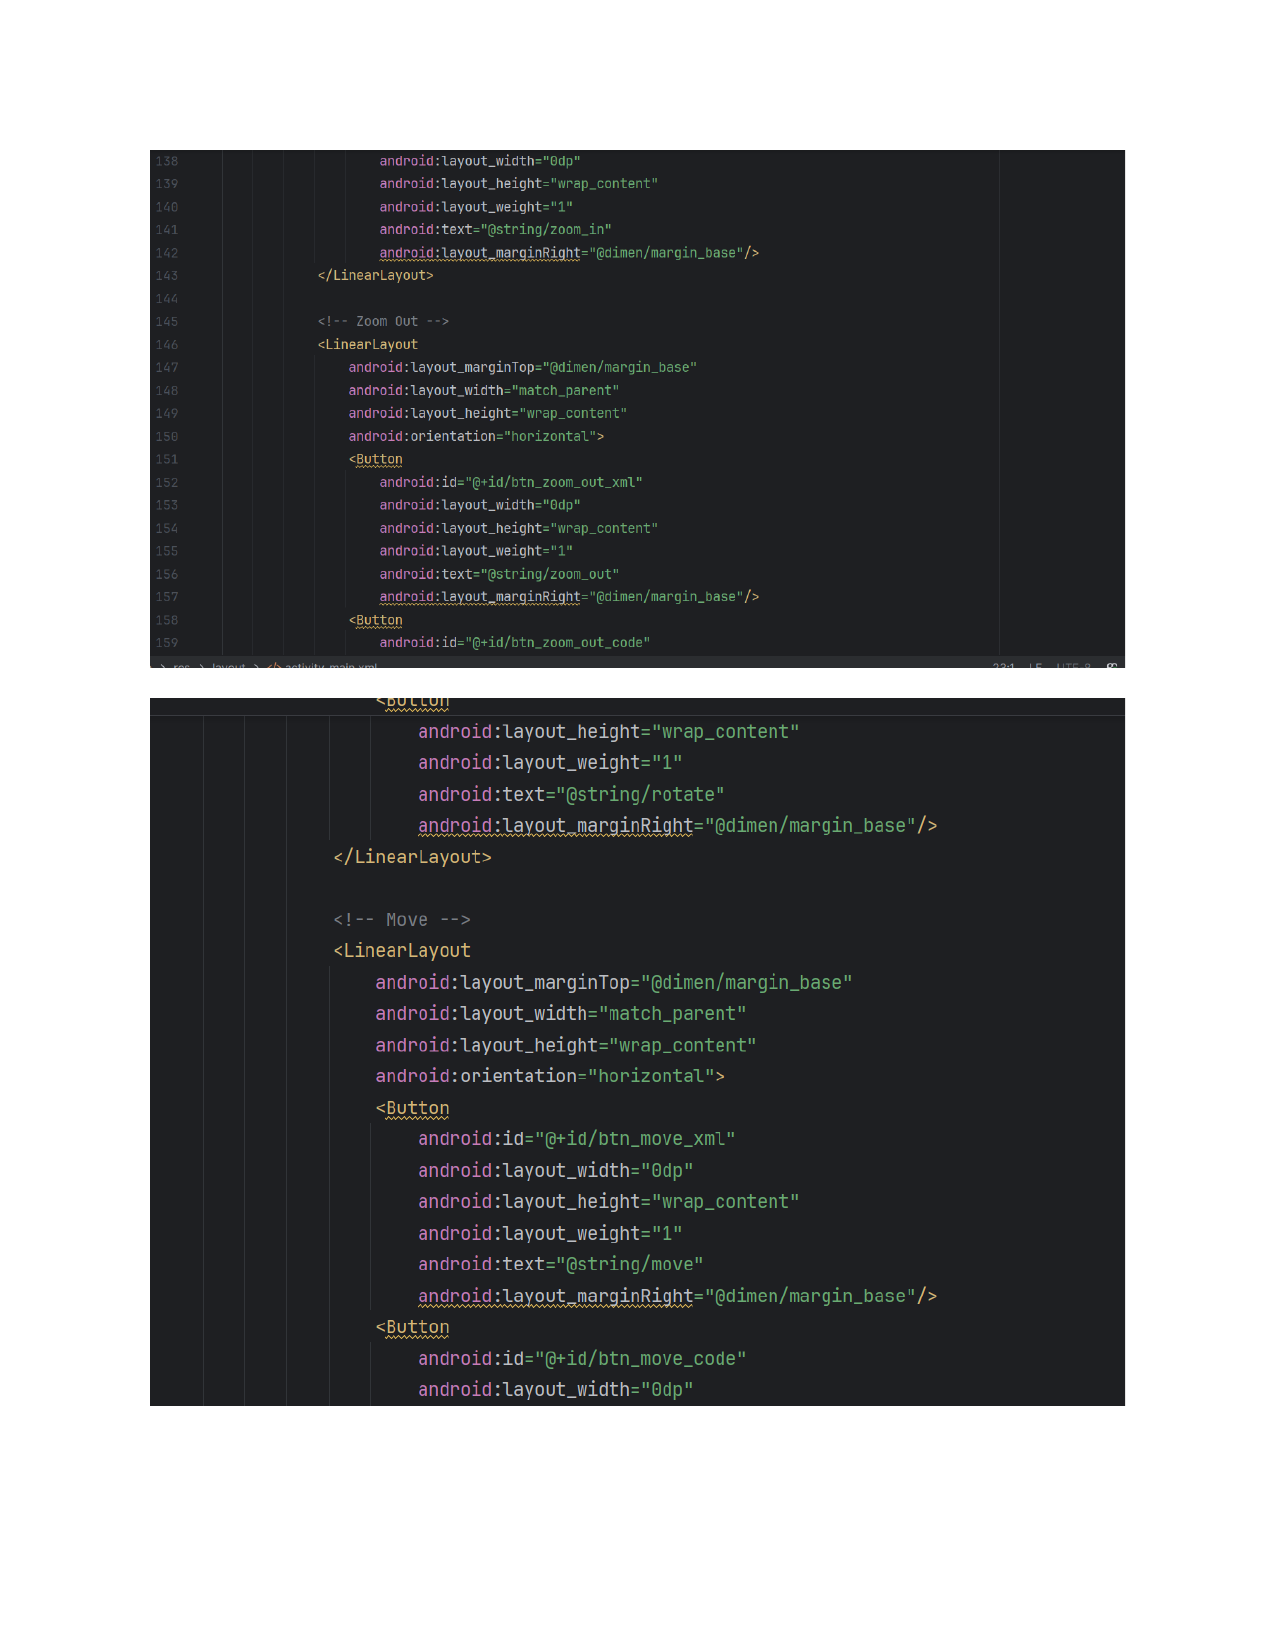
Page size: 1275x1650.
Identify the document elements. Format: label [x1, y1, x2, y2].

picture [150, 150, 1125, 668]
picture [150, 698, 1125, 1406]
